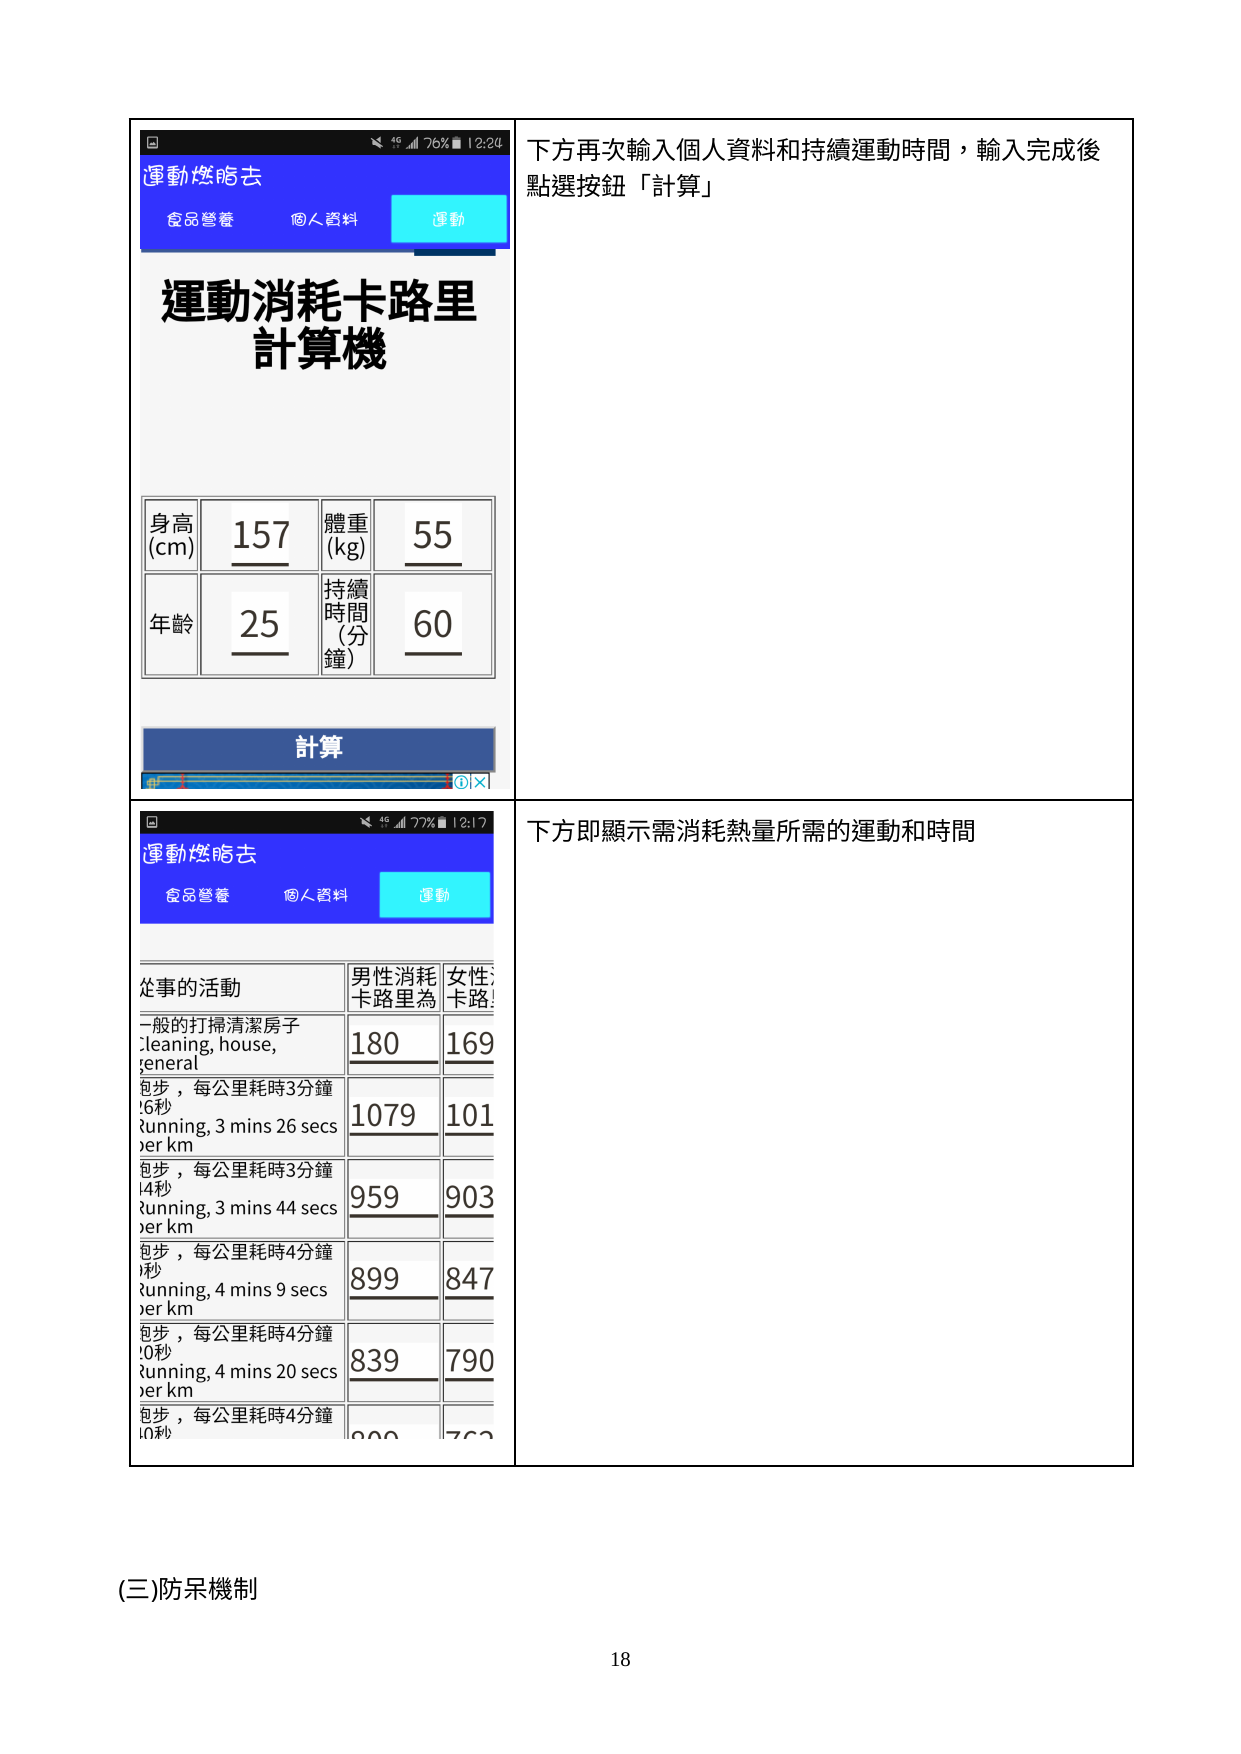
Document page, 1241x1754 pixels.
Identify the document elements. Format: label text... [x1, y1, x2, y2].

table_cell 下方再次輸入個人資料和持續運動時間，輸入完成後點選按鈕「計算」 [516, 120, 1132, 798]
text (三)防呆機制 [118, 1569, 1122, 1606]
table_cell [131, 120, 514, 798]
picture [140, 811, 494, 1439]
picture [140, 130, 510, 789]
table_cell 下方即顯示需消耗熱量所需的運動和時間 [516, 801, 1132, 1465]
table_cell [131, 801, 514, 1465]
